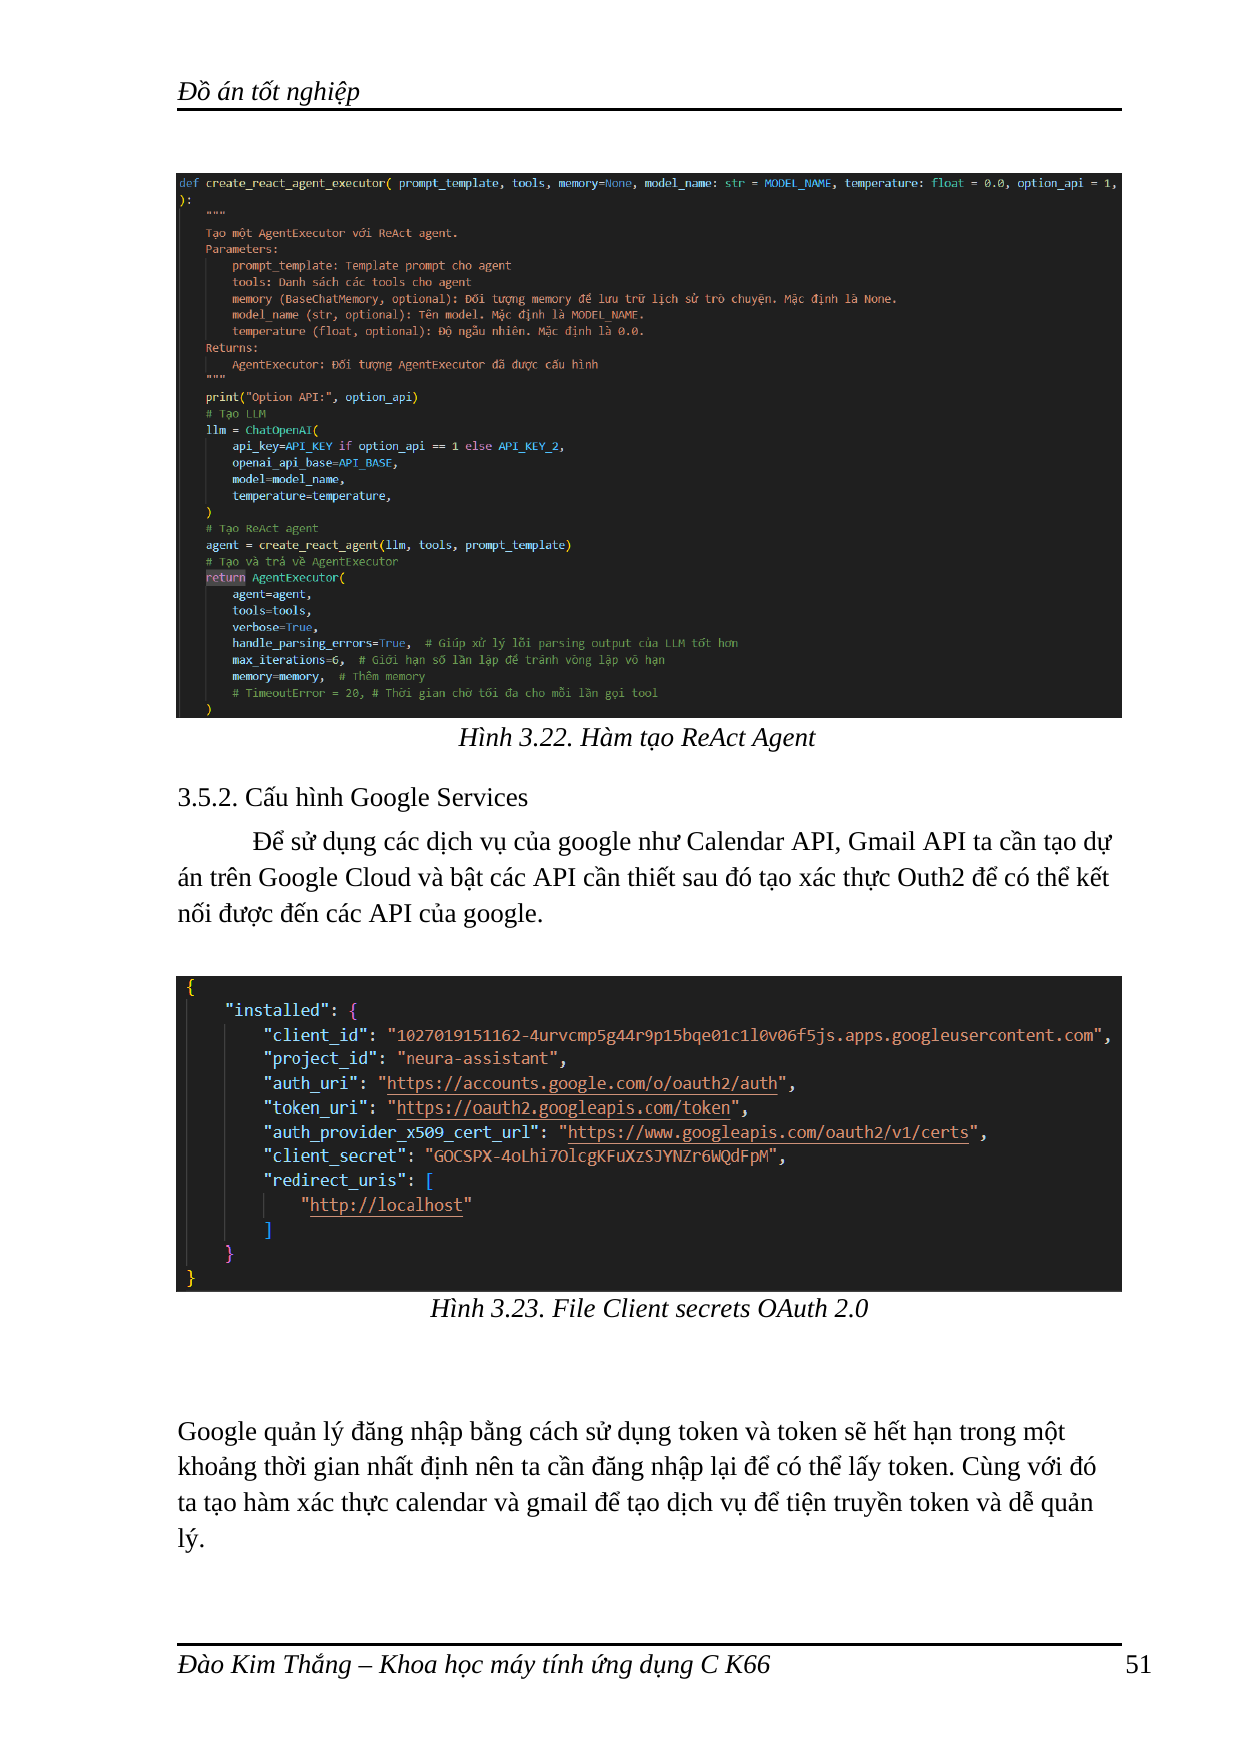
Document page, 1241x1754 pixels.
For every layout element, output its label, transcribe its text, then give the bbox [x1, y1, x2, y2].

text Để sử dụng các dịch vụ của google như Calendar API, Gmail API ta cần tạo dự án trên Google Cloud và bật các API cần thiết sau đó tạo xác thực Outh2 để có thể kết nối được đến các API của google. [177, 826, 1122, 928]
picture [176, 173, 1122, 718]
text Google quản lý đăng nhập bằng cách sử dụng token và token sẽ hết hạn trong một khoảng thời gian nhất định nên ta cần đăng nhập lại để có thể lấy token. Cùng với đó ta tạo hàm xác thực calendar và gmail để tạo dịch vụ để tiện truyền token và dễ quản lý. [177, 1415, 1122, 1553]
subtitle 3.5.2. Cấu hình Google Services [177, 718, 1122, 813]
picture [176, 976, 1122, 1291]
